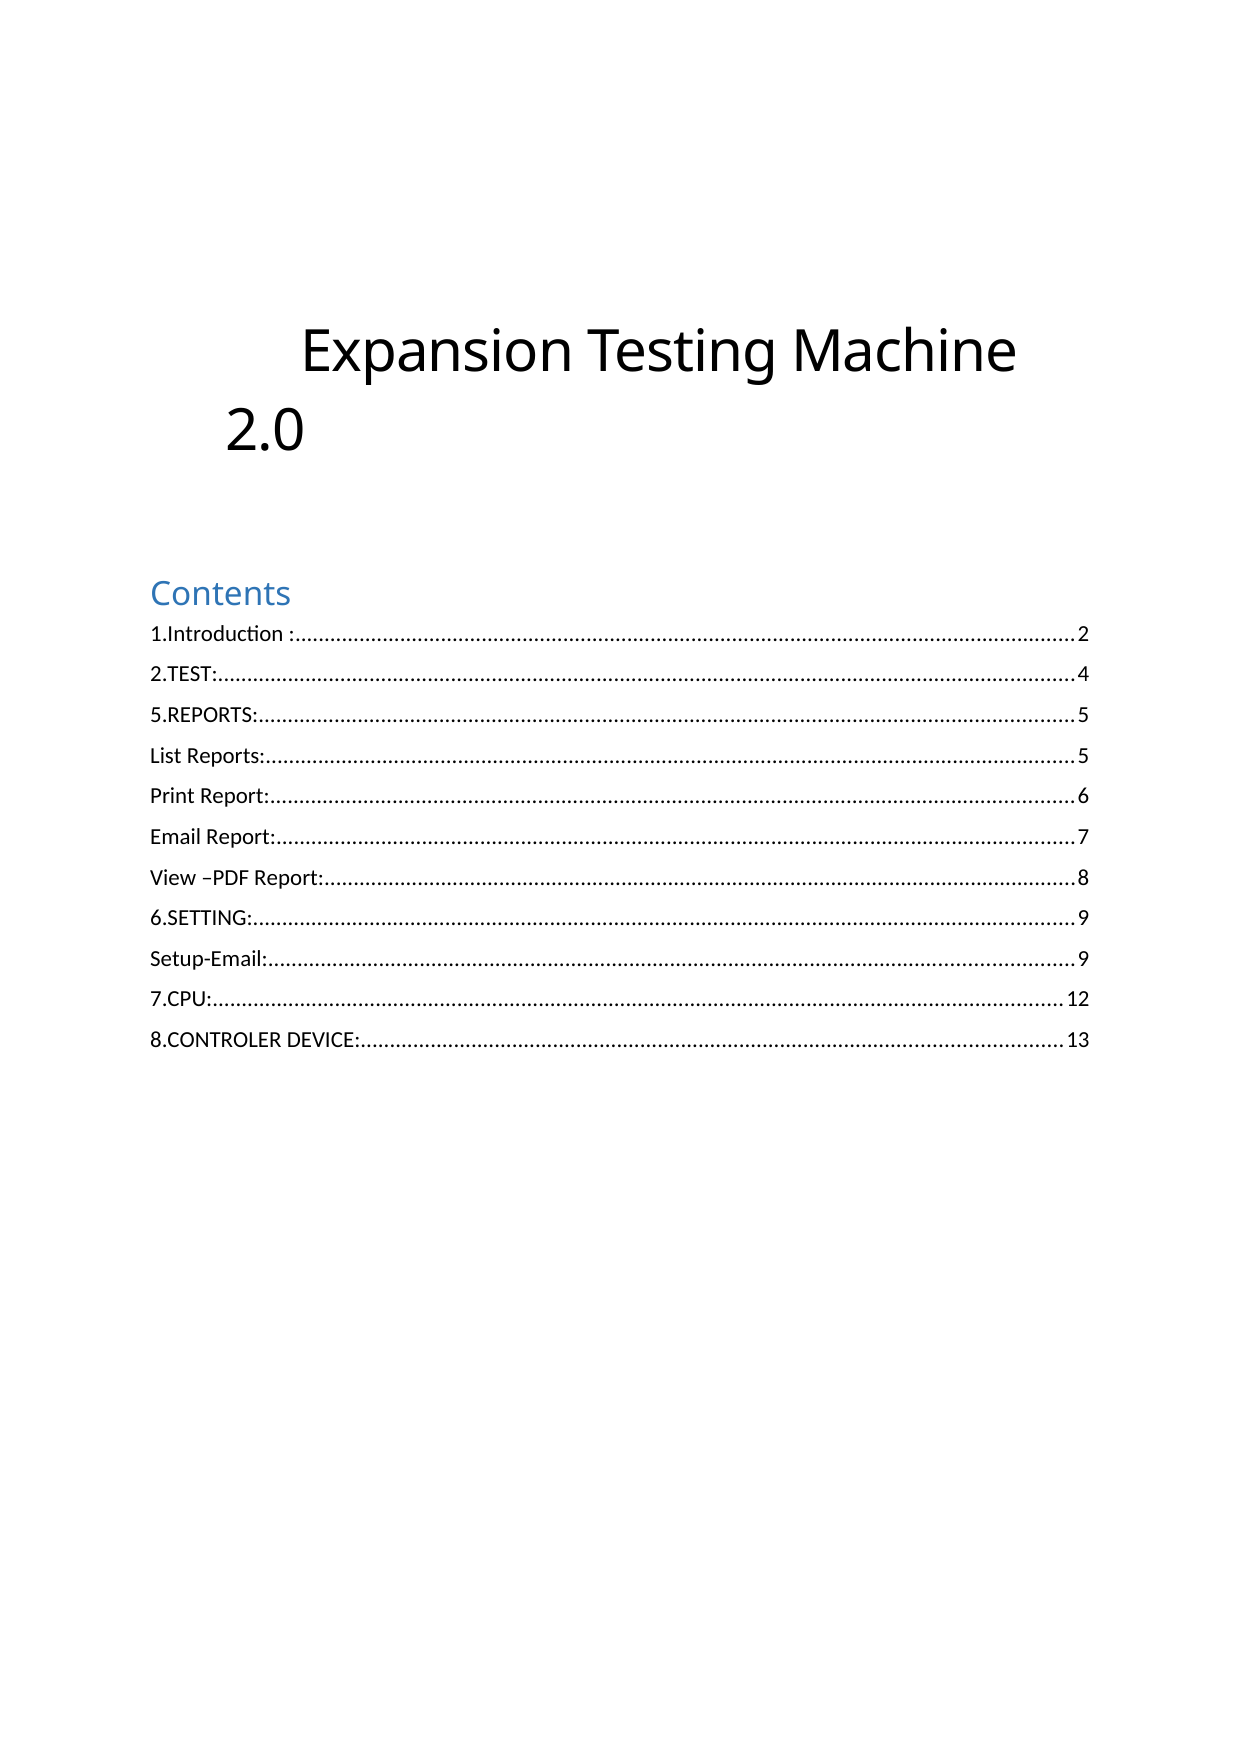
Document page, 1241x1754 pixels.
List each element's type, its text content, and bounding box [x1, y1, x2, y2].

title Expansion Testing Machine 2.0 [225, 309, 1090, 468]
